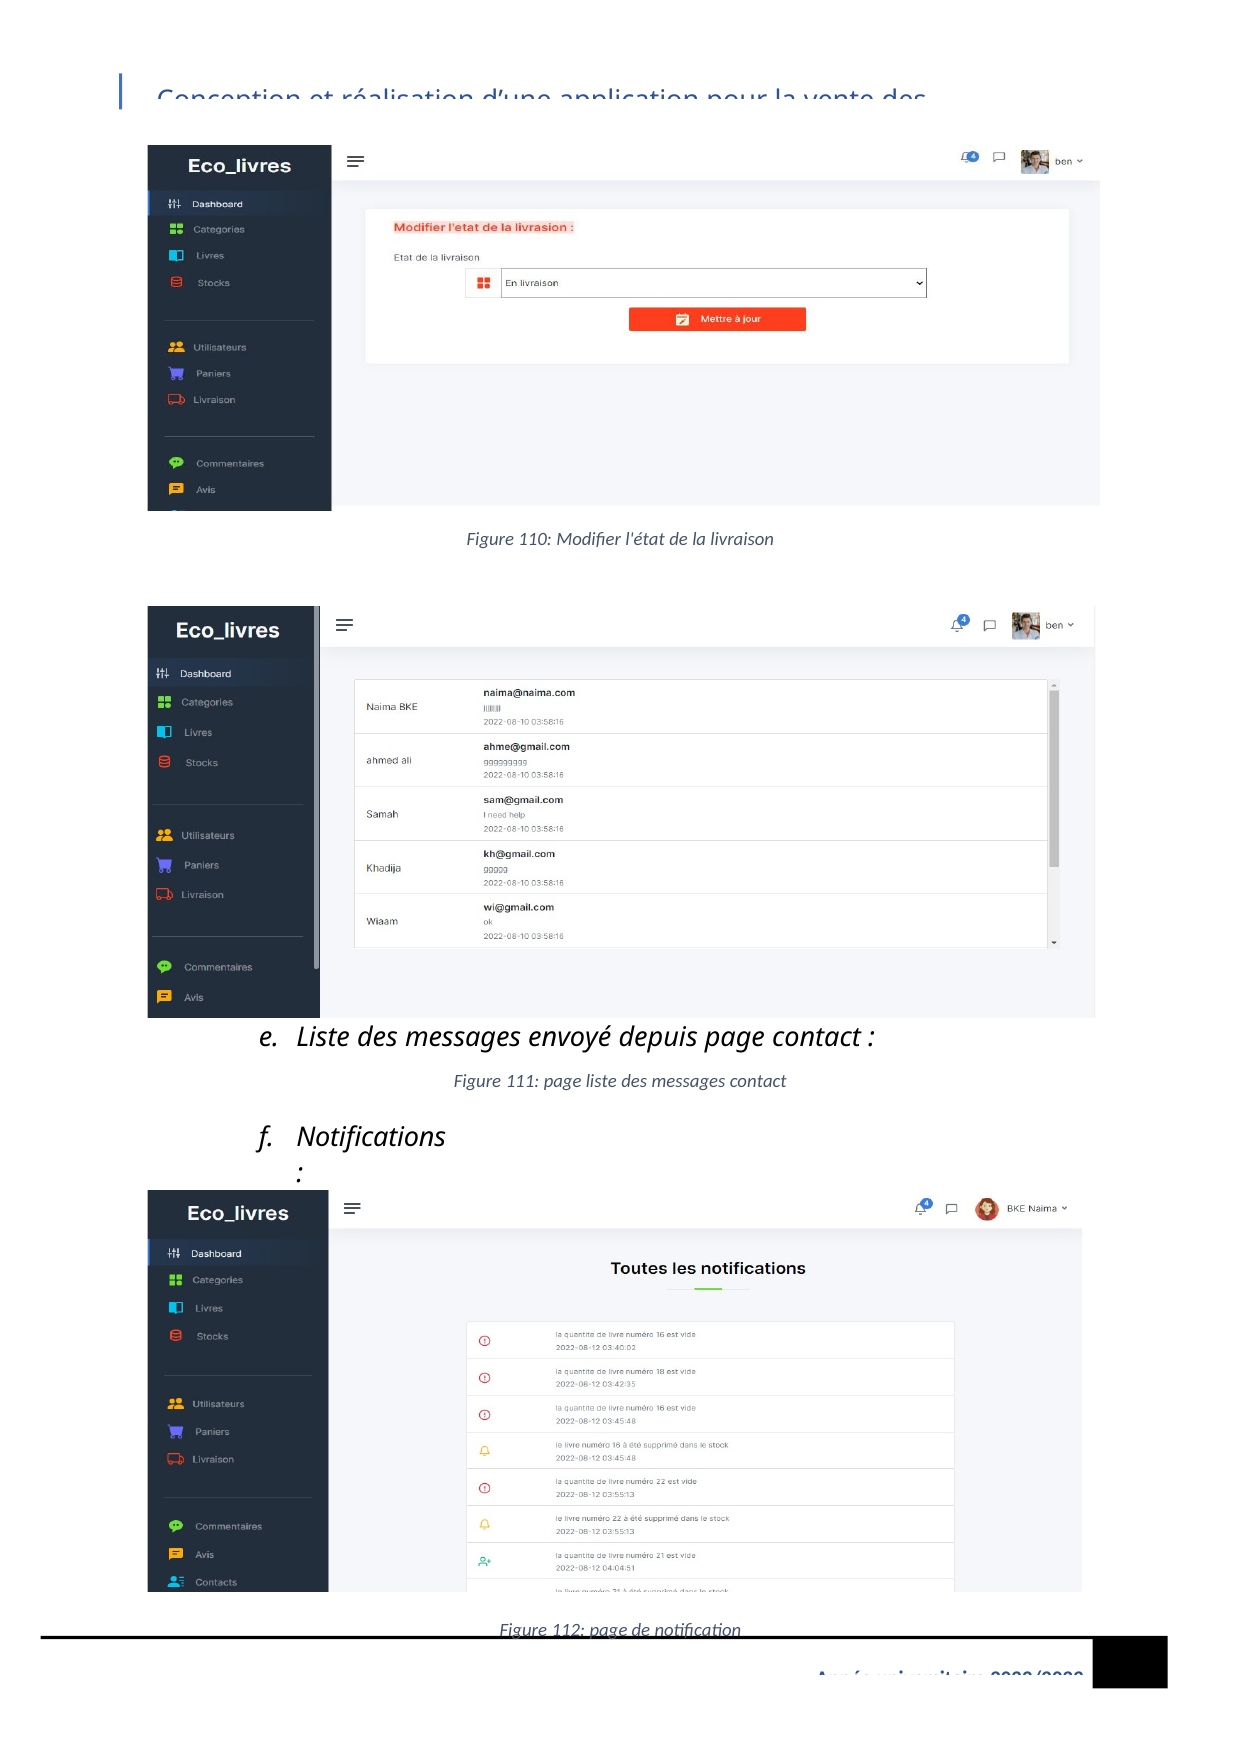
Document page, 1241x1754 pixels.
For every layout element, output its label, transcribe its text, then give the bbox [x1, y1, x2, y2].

picture [147, 145, 1100, 511]
list Notifications : [258, 1117, 450, 1190]
text Figure 111: page liste des messages contact [453, 1069, 1223, 1092]
picture [147, 1190, 1083, 1592]
text Figure 110: Modifier l'état de la livraison [28, 527, 1212, 550]
picture [147, 606, 1096, 1018]
text Figure 112: page de notification [28, 1618, 1212, 1641]
